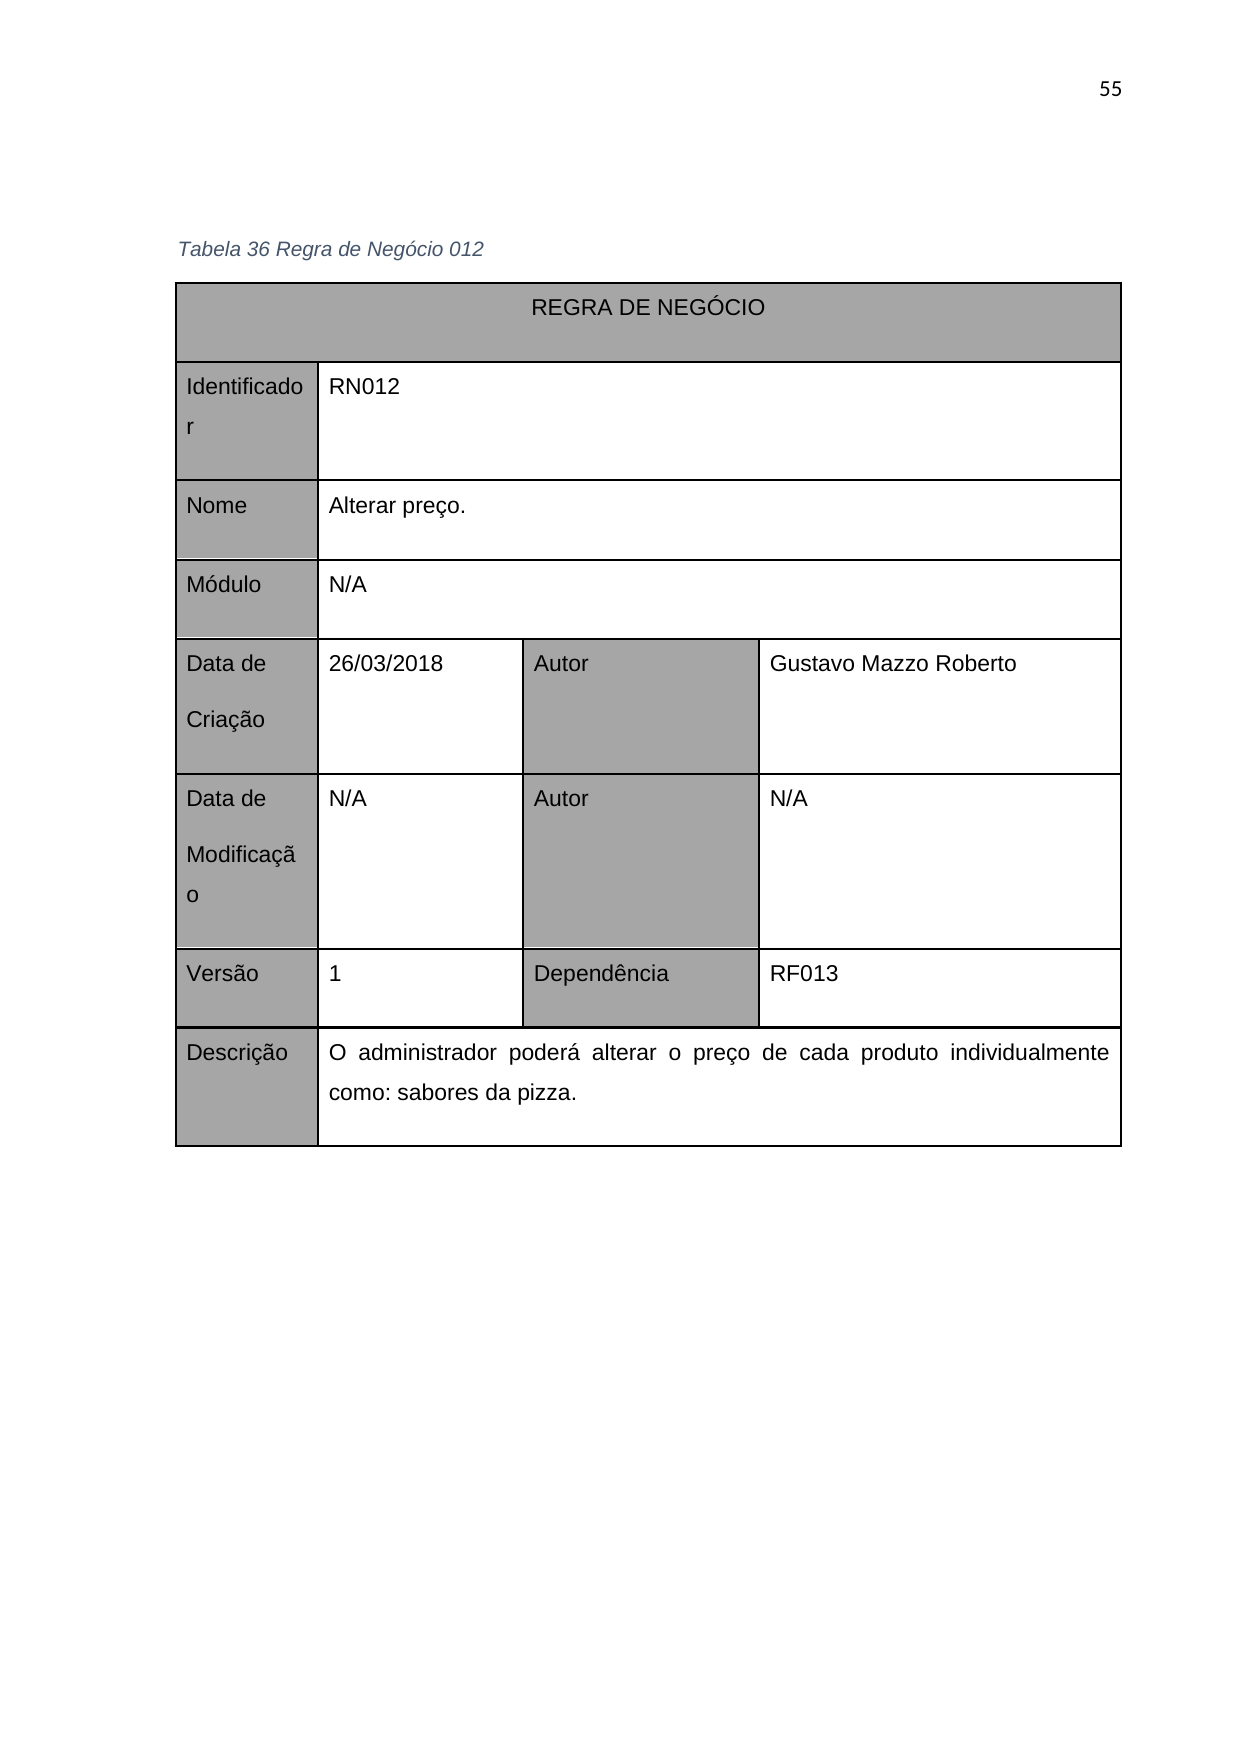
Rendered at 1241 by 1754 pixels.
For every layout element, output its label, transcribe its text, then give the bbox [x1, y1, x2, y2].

table_cell Dependência [524, 950, 758, 1026]
table_cell Data de Modificação [177, 775, 317, 947]
table_cell Gustavo Mazzo Roberto [760, 640, 1120, 773]
table_cell RN012 [319, 363, 1120, 479]
table_cell N/A [760, 775, 1120, 947]
table_cell RF013 [760, 950, 1120, 1026]
table_cell 26/03/2018 [319, 640, 522, 773]
table_cell Módulo [177, 561, 317, 637]
table_cell Autor [524, 775, 758, 947]
table_cell Nome [177, 481, 317, 558]
table_cell 1 [319, 950, 522, 1026]
table_cell Versão [177, 950, 317, 1026]
table_cell Identificador [177, 363, 317, 479]
table_cell N/A [319, 561, 1120, 637]
table_header REGRA DE NEGÓCIO [177, 284, 1120, 361]
table_cell Autor [524, 640, 758, 773]
table_cell Alterar preço. [319, 481, 1120, 558]
table_cell Descrição [177, 1029, 317, 1145]
table_cell O administrador poderá alterar o preço de cada produto individualmente como: sabores da pizza. [319, 1029, 1120, 1145]
table_cell Data de Criação [177, 640, 317, 773]
table_cell N/A [319, 775, 522, 947]
